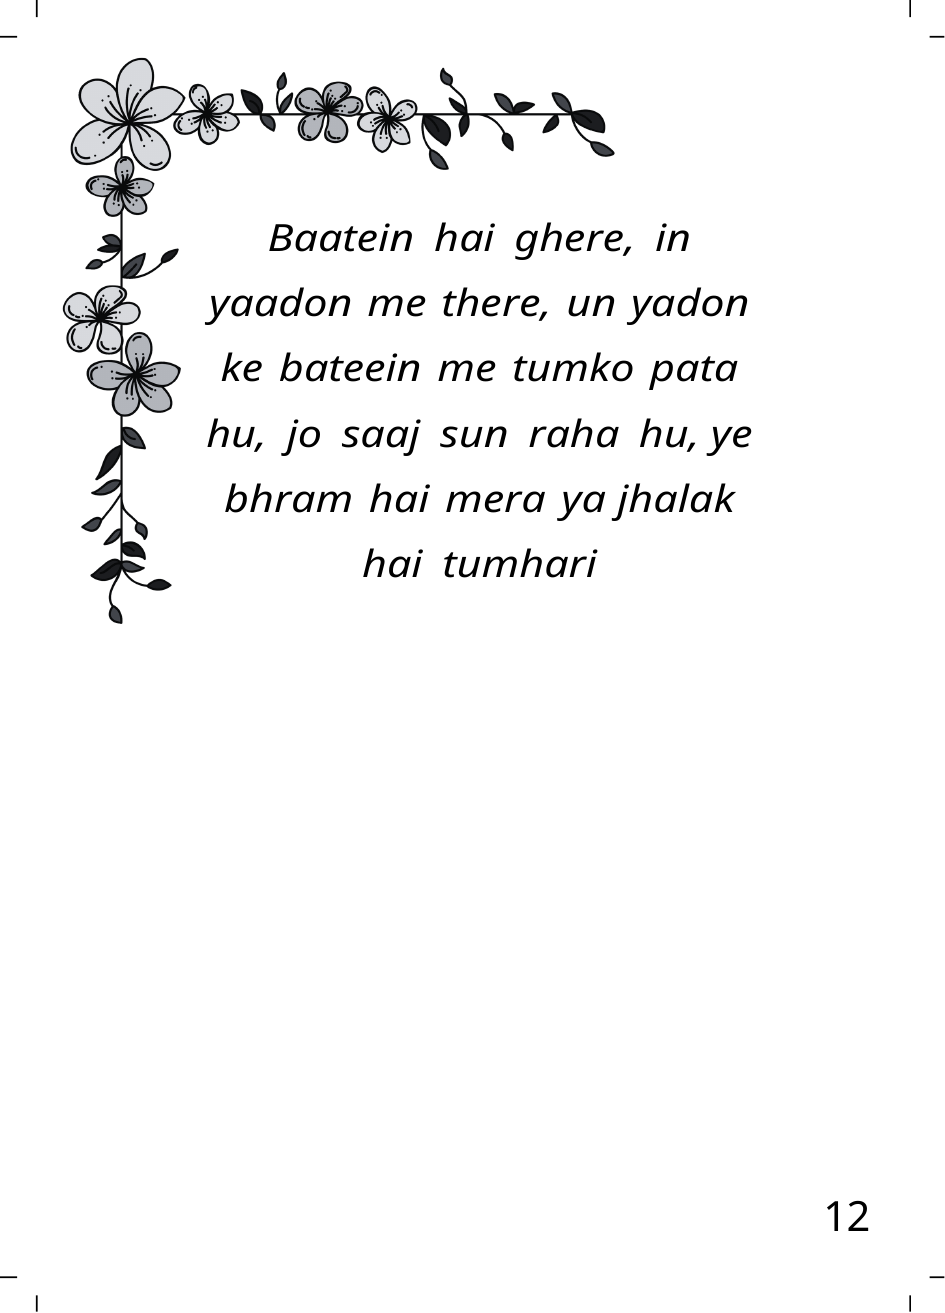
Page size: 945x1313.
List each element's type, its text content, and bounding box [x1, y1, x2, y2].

picture [61, 56, 615, 624]
text Baatein hai ghere, in yaadon me there, un yadon ke bateein me tumko pata hu, jo saaj sun raha hu, ye bhram hai mera ya jhalak hai tumhari [204, 211, 755, 589]
